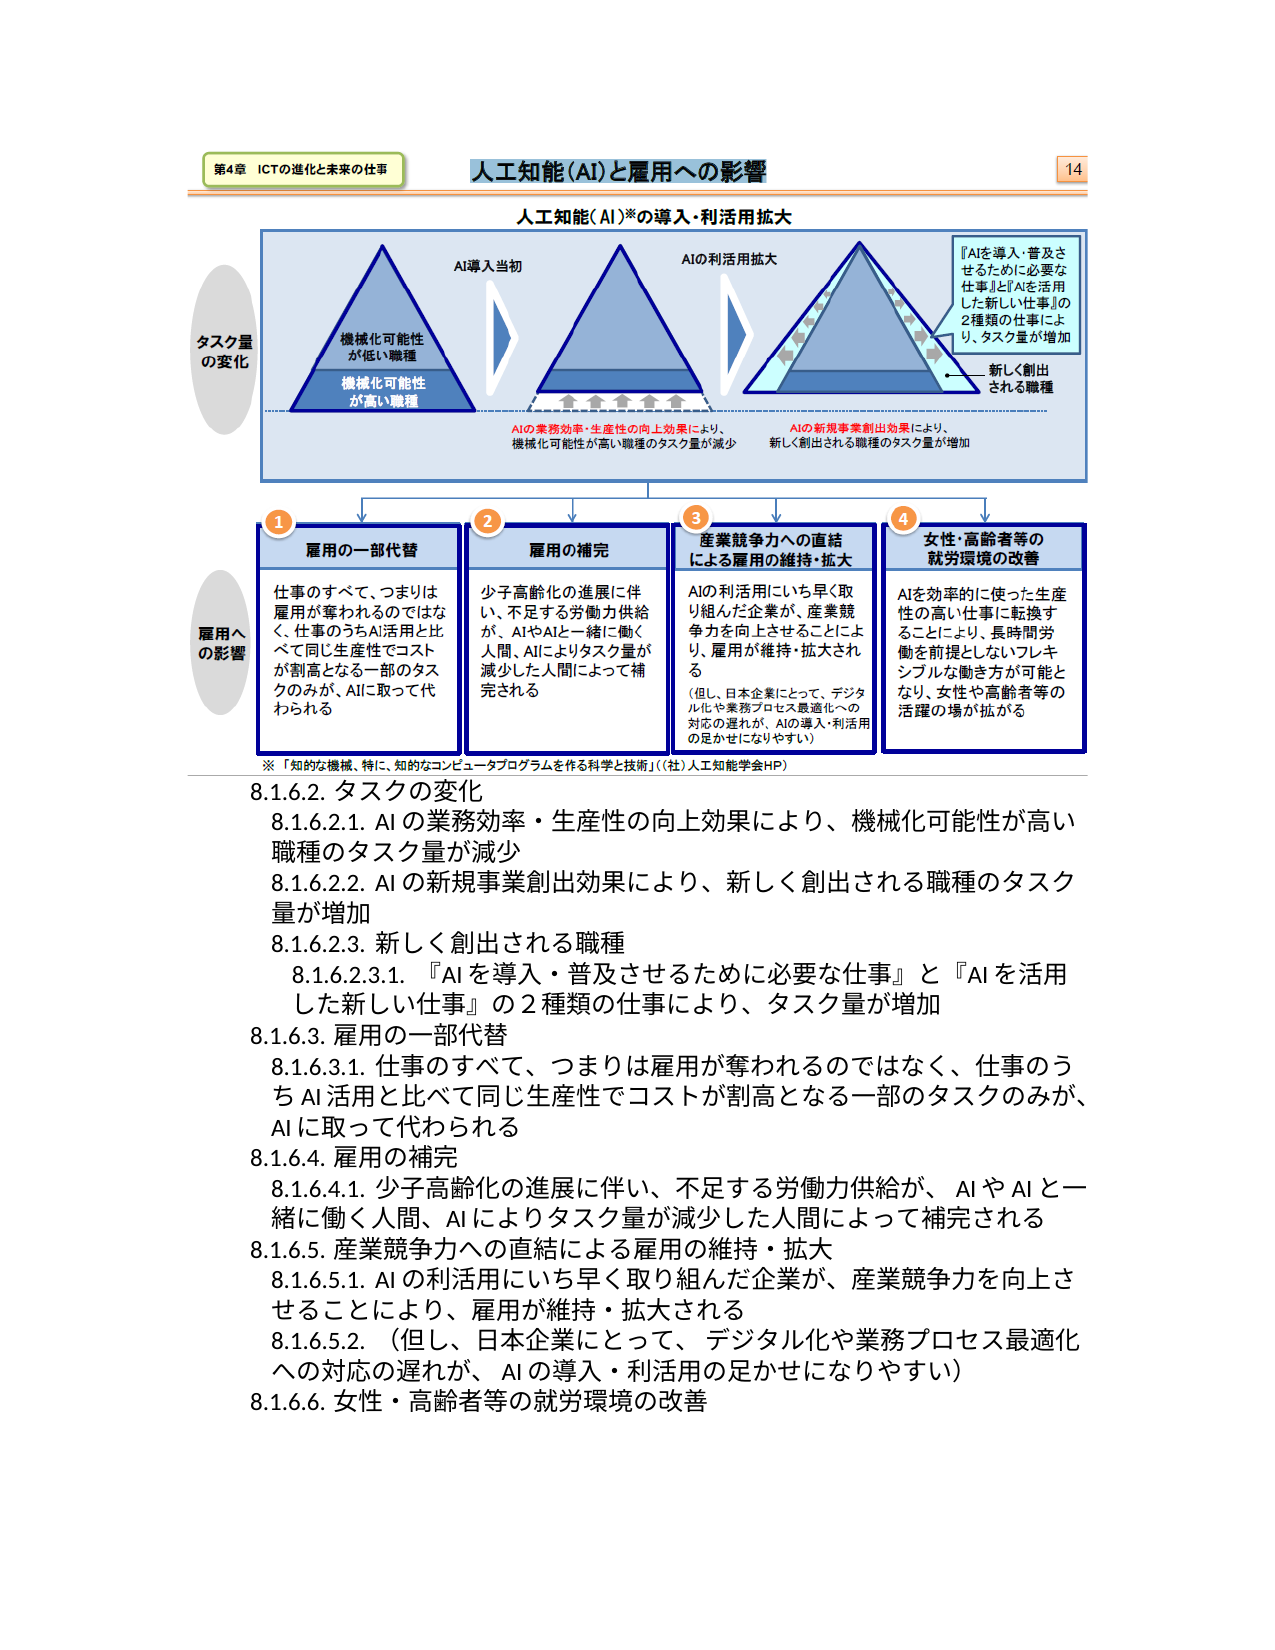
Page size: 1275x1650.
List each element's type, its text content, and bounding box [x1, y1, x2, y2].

subtitle 新しく創出される職種 [271, 929, 1087, 959]
subtitle 仕事のすべて、つまりは雇用が奪われるのではなく、仕事のうちAI活用と比べて同じ生産性でコストが割高となる一部のタスクのみが、AIに取って代わられる [271, 1051, 1087, 1142]
subtitle AIの業務効率・生産性の向上効果により、機械化可能性が高い職種のタスク量が減少 [271, 807, 1087, 868]
subtitle 女性・高齢者等の就労環境の改善 [250, 1386, 1087, 1417]
subtitle タスクの変化 [250, 776, 1087, 807]
subtitle AIの新規事業創出効果により、新しく創出される職種のタスク量が増加 [271, 868, 1087, 929]
subtitle （但し、日本企業にとって、 デジタル化や業務プロセス最適化への対応の遅れが、 AIの導入・利活用の足かせになりやすい） [271, 1325, 1087, 1386]
subtitle 『AIを導入・普及させるために必要な仕事』と『AIを活用した新しい仕事』の２種類の仕事により、タスク量が増加 [292, 959, 1087, 1020]
subtitle 少子高齢化の進展に伴い、不足する労働力供給が、 AIやAIと一緒に働く人間、AIによりタスク量が減少した人間によって補完される [271, 1173, 1087, 1234]
subtitle 産業競争力への直結による雇用の維持・拡大 [250, 1234, 1087, 1264]
subtitle 雇用の補完 [250, 1142, 1087, 1173]
picture [187, 150, 1088, 776]
subtitle AIの利活用にいち早く取り組んだ企業が、産業競争力を向上させることにより、雇用が維持・拡大される [271, 1264, 1087, 1325]
subtitle 雇用の一部代替 [250, 1020, 1087, 1051]
